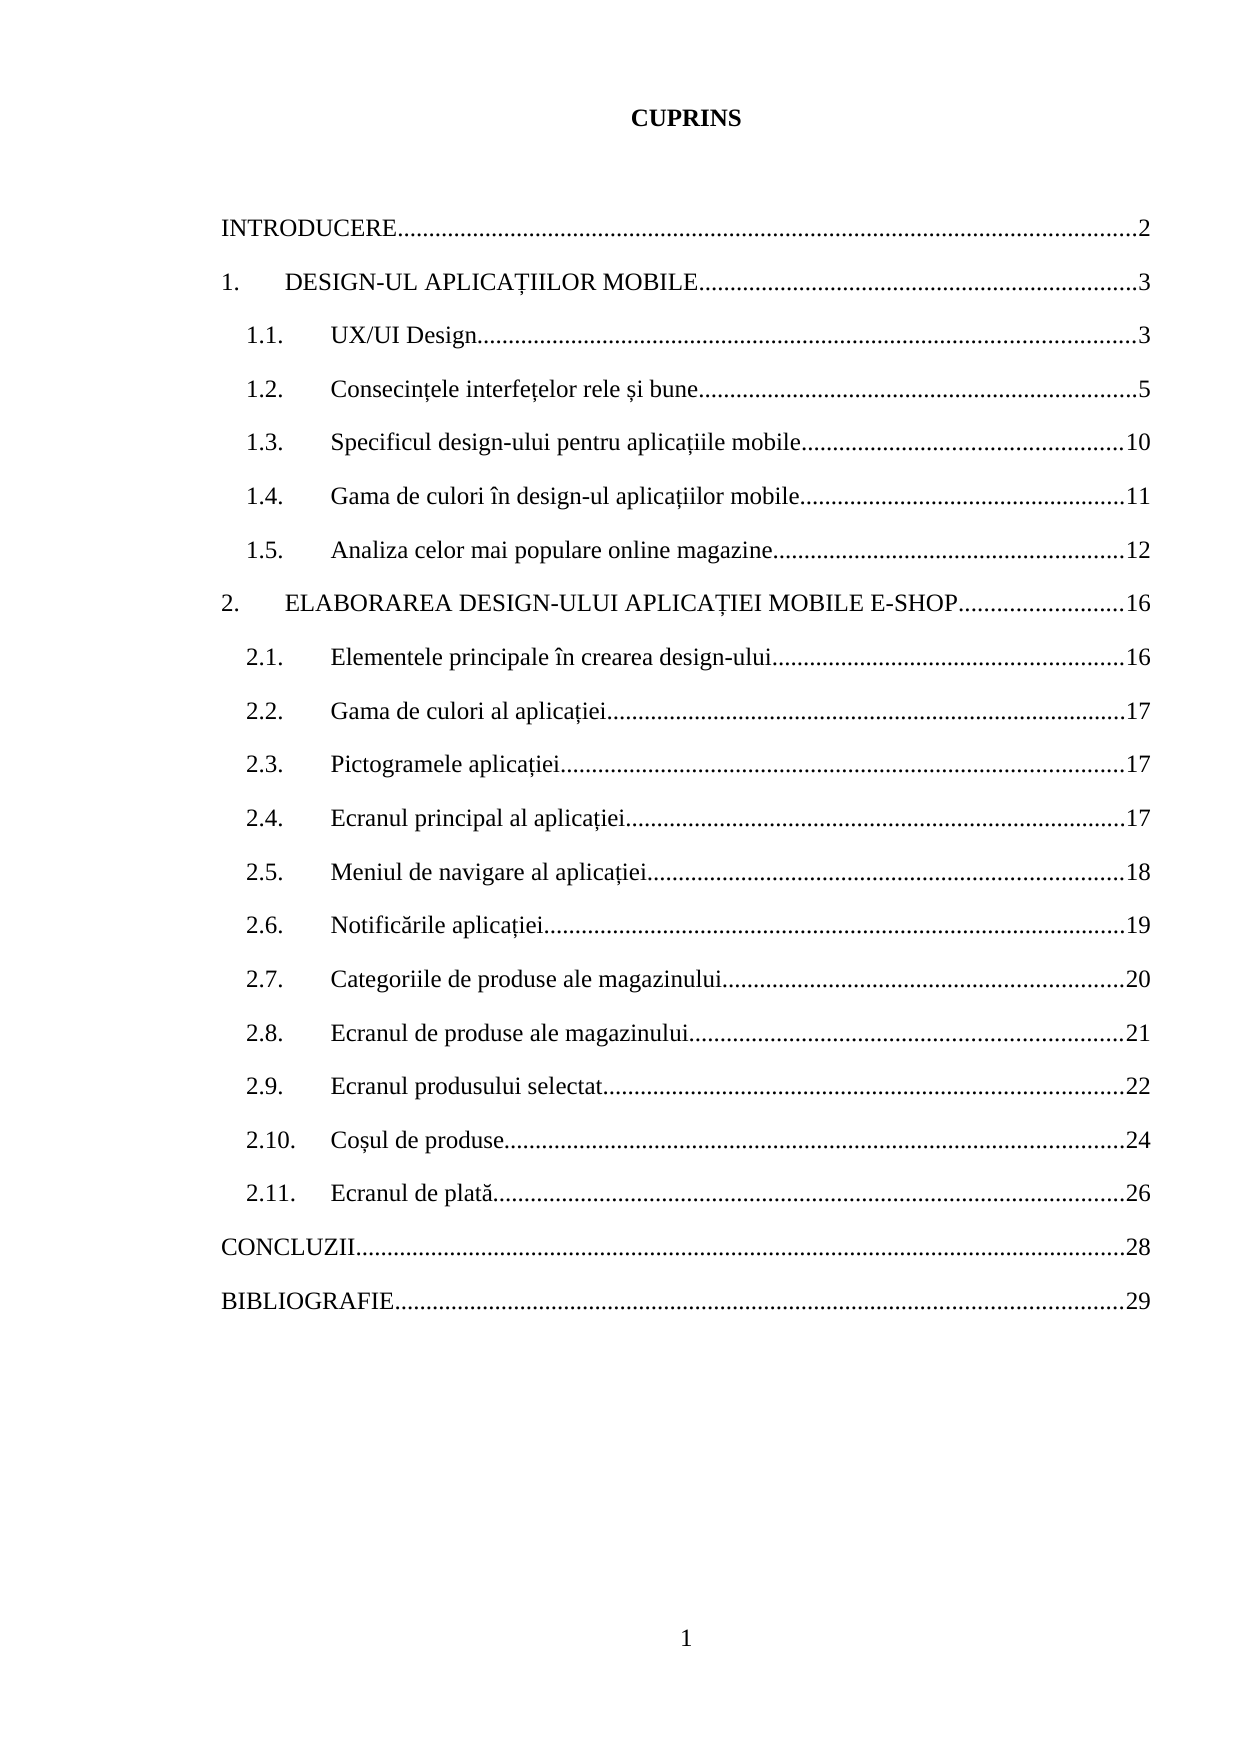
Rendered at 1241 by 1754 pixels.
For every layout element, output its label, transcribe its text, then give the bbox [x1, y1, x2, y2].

text CUPRINS [147, 103, 1152, 132]
